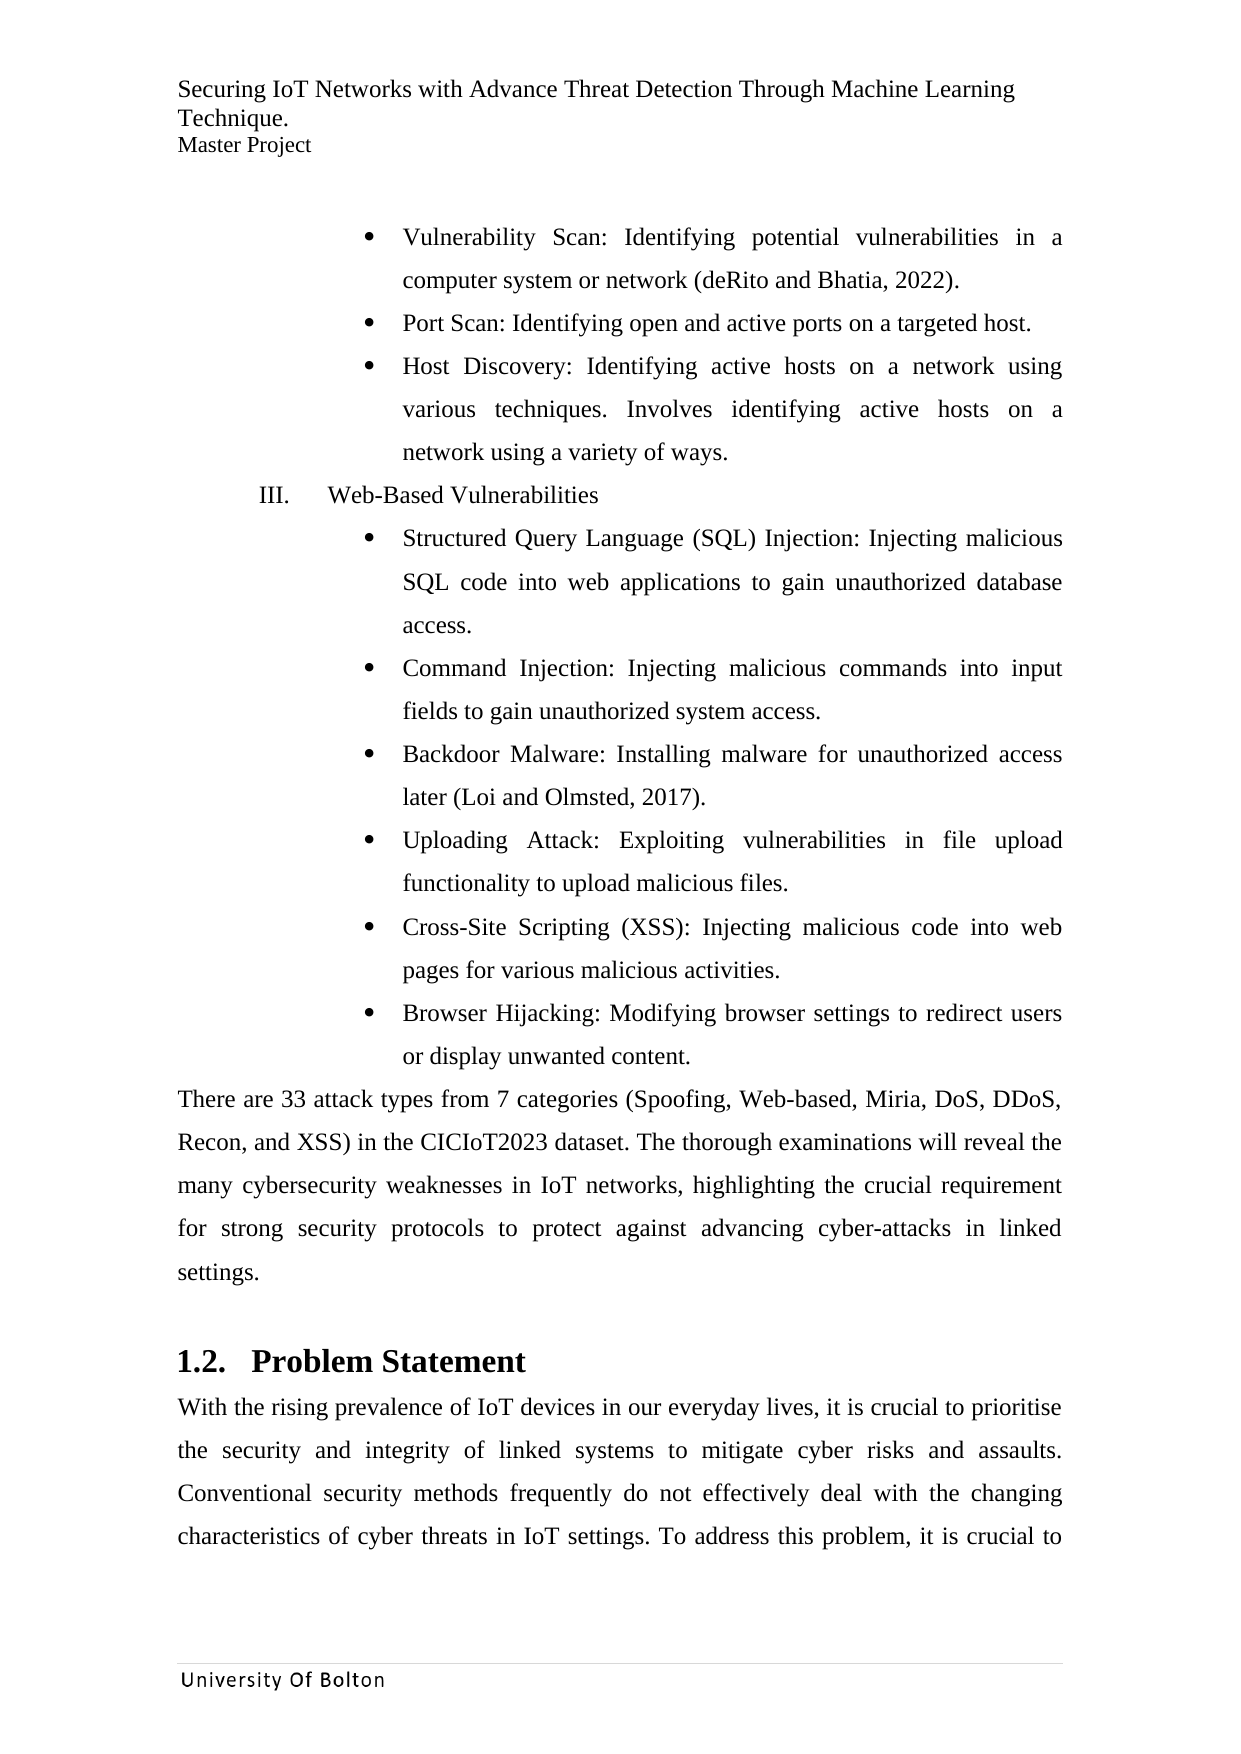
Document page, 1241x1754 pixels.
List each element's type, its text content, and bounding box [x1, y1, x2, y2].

list Structured Query Language (SQL) Injection: Injecting malicious SQL code into web applications to gain unauthorized database access. [365, 523, 1063, 638]
list Web-Based Vulnerabilities [290, 480, 1063, 509]
list Command Injection: Injecting malicious commands into input fields to gain unauthorized system access. [365, 653, 1063, 725]
text There are 33 attack types from 7 categories (Spoofing, Web-based, Miria, DoS, DDoS, Recon, and XSS) in the CICIoT2023 dataset. The thorough examinations will reveal the many cybersecurity weaknesses in IoT networks, highlighting the crucial requirement for strong security protocols to protect against advancing cyber-attacks in linked settings. [177, 1084, 1063, 1285]
list Port Scan: Identifying open and active ports on a targeted host. [365, 308, 1063, 337]
list Cross-Site Scripting (XSS): Injecting malicious code into web pages for various malicious activities. [365, 912, 1063, 983]
list Uploading Attack: Exploiting vulnerabilities in file upload functionality to upload malicious files. [365, 825, 1063, 897]
list Browser Hijacking: Modifying browser settings to redirect users or display unwanted content. [365, 998, 1063, 1070]
picture [177, 1665, 387, 1691]
subtitle Problem Statement [176, 1341, 1063, 1379]
list Host Discovery: Identifying active hosts on a network using various techniques. Involves identifying active hosts on a network using a variety of ways. [365, 351, 1063, 466]
list Backdoor Malware: Installing malware for unauthorized access later (Loi and Olmsted, 2017). [365, 739, 1063, 811]
list Vulnerability Scan: Identifying potential vulnerabilities in a computer system or network (deRito and Bhatia, 2022). [365, 222, 1063, 293]
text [177, 1392, 1063, 1550]
